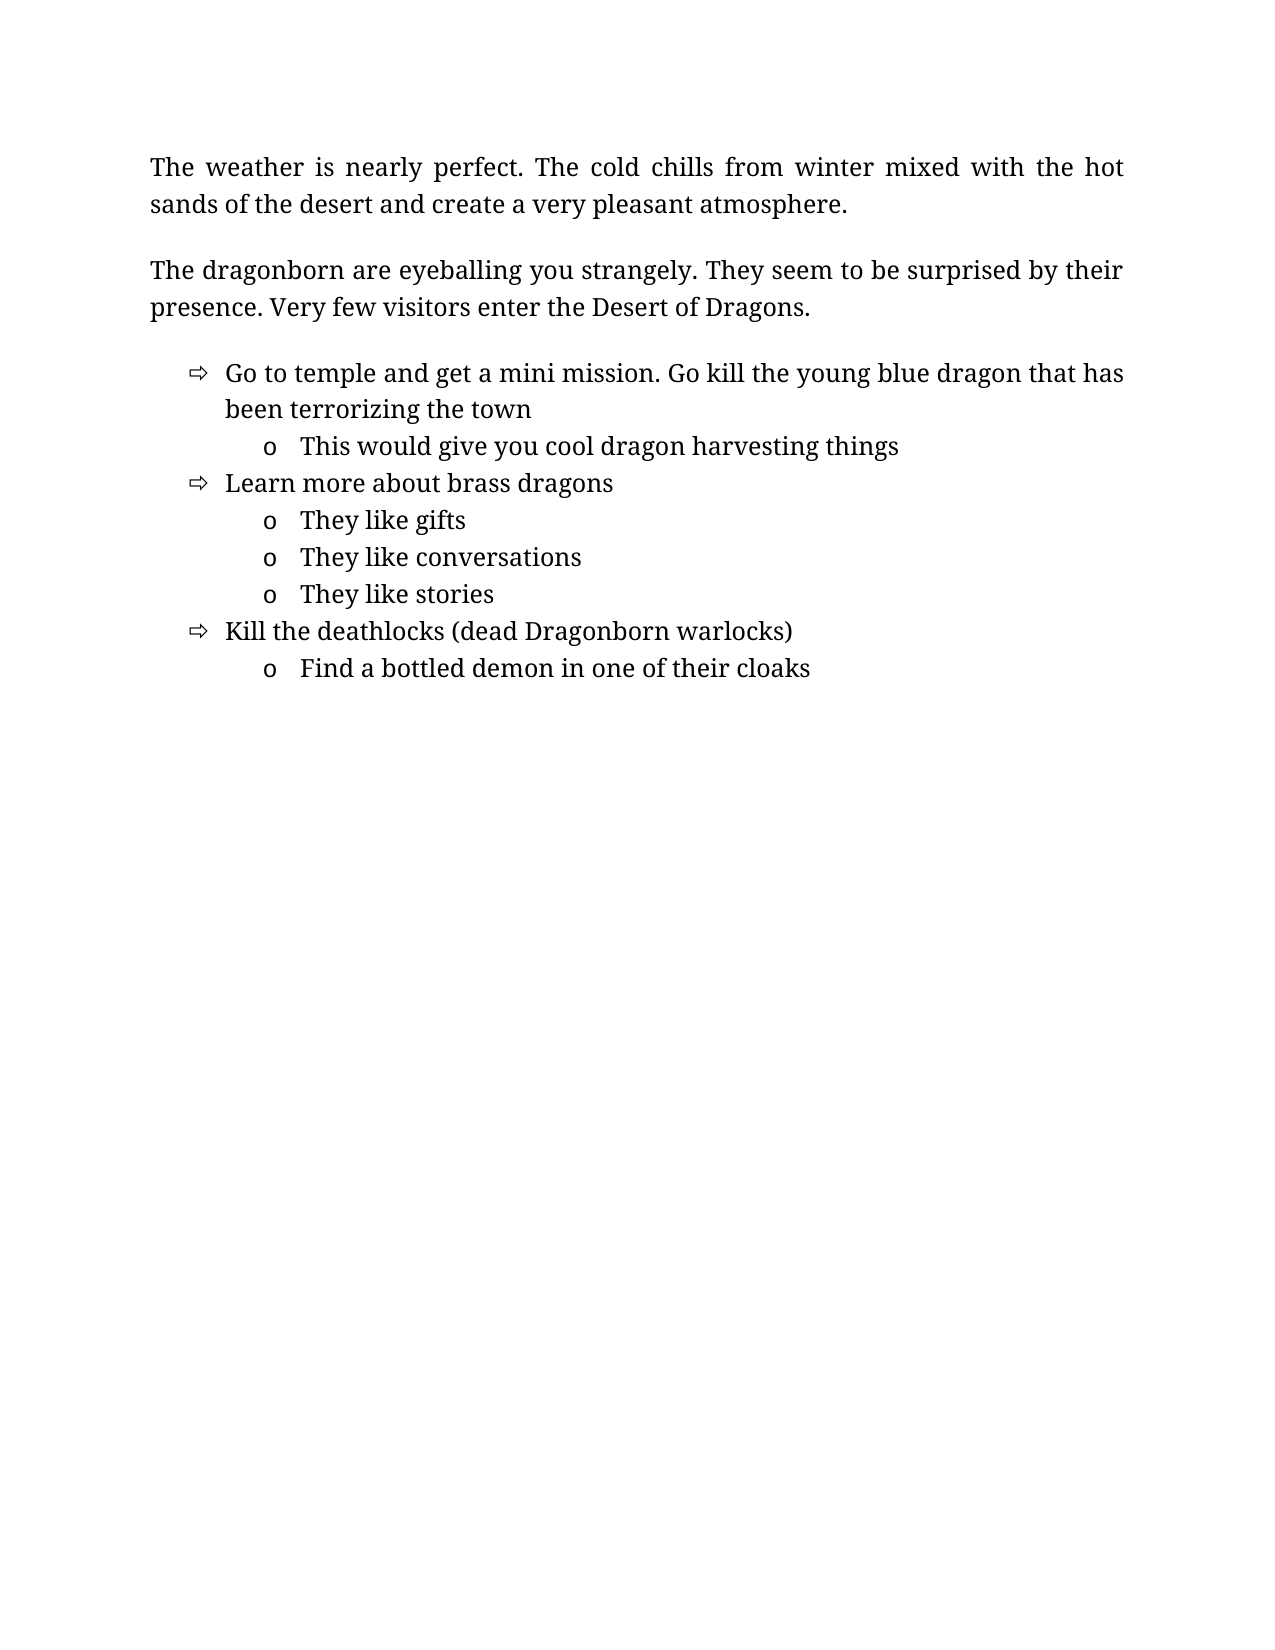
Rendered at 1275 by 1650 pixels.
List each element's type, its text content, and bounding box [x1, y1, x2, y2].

text The weather is nearly perfect. The cold chills from winter mixed with the hot sands of the desert and create a very pleasant atmosphere. [150, 150, 1125, 221]
list They like stories [262, 577, 1125, 611]
list They like gifts [262, 503, 1125, 537]
text The dragonborn are eyeballing you strangely. They seem to be surprised by their presence. Very few visitors enter the Desert of Dragons. [150, 253, 1125, 323]
list Find a bottled demon in one of their cloaks [262, 650, 1125, 685]
list Go to temple and get a mini mission. Go kill the young blue dragon that has been terrorizing the town [187, 355, 1125, 426]
list Learn more about brass dragons [187, 466, 1125, 500]
list Kill the deathlocks (dead Dragonborn warlocks) [187, 614, 1125, 648]
list This would give you cool dragon harvesting things [262, 429, 1125, 463]
list They like conversations [262, 540, 1125, 574]
